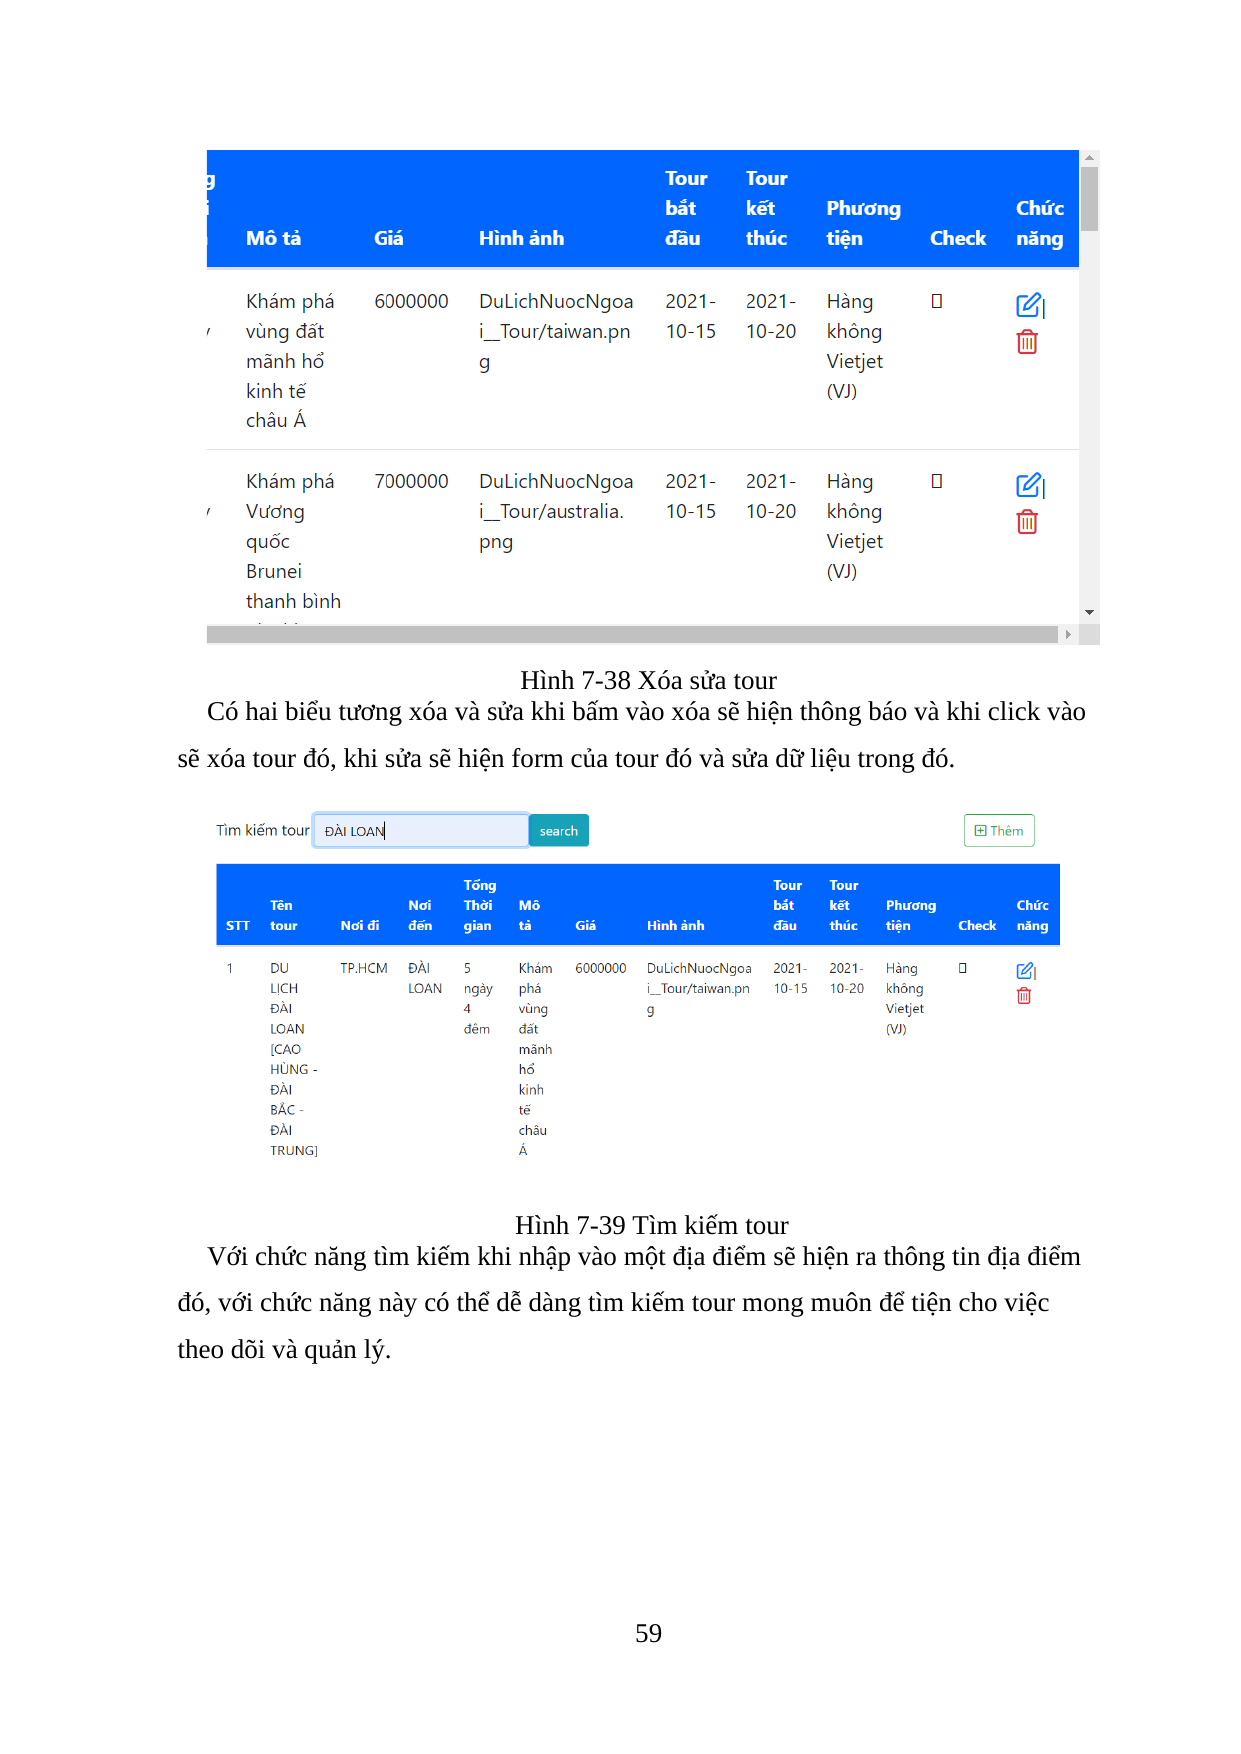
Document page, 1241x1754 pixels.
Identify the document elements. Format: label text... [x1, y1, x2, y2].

picture [206, 150, 1108, 649]
text Có hai biểu tương xóa và sửa khi bấm vào xóa sẽ hiện thông báo và khi click vào sẽ xóa tour đó, khi sửa sẽ hiện form của tour đó và sửa dữ liệu trong đó. [177, 695, 1090, 773]
text Với chức năng tìm kiếm khi nhập vào một địa điểm sẽ hiện ra thông tin địa điểm đó, với chức năng này có thể dễ dàng tìm kiếm tour mong muôn để tiện cho việc theo dõi và quản lý. [177, 1240, 1090, 1364]
picture [206, 788, 1095, 1194]
